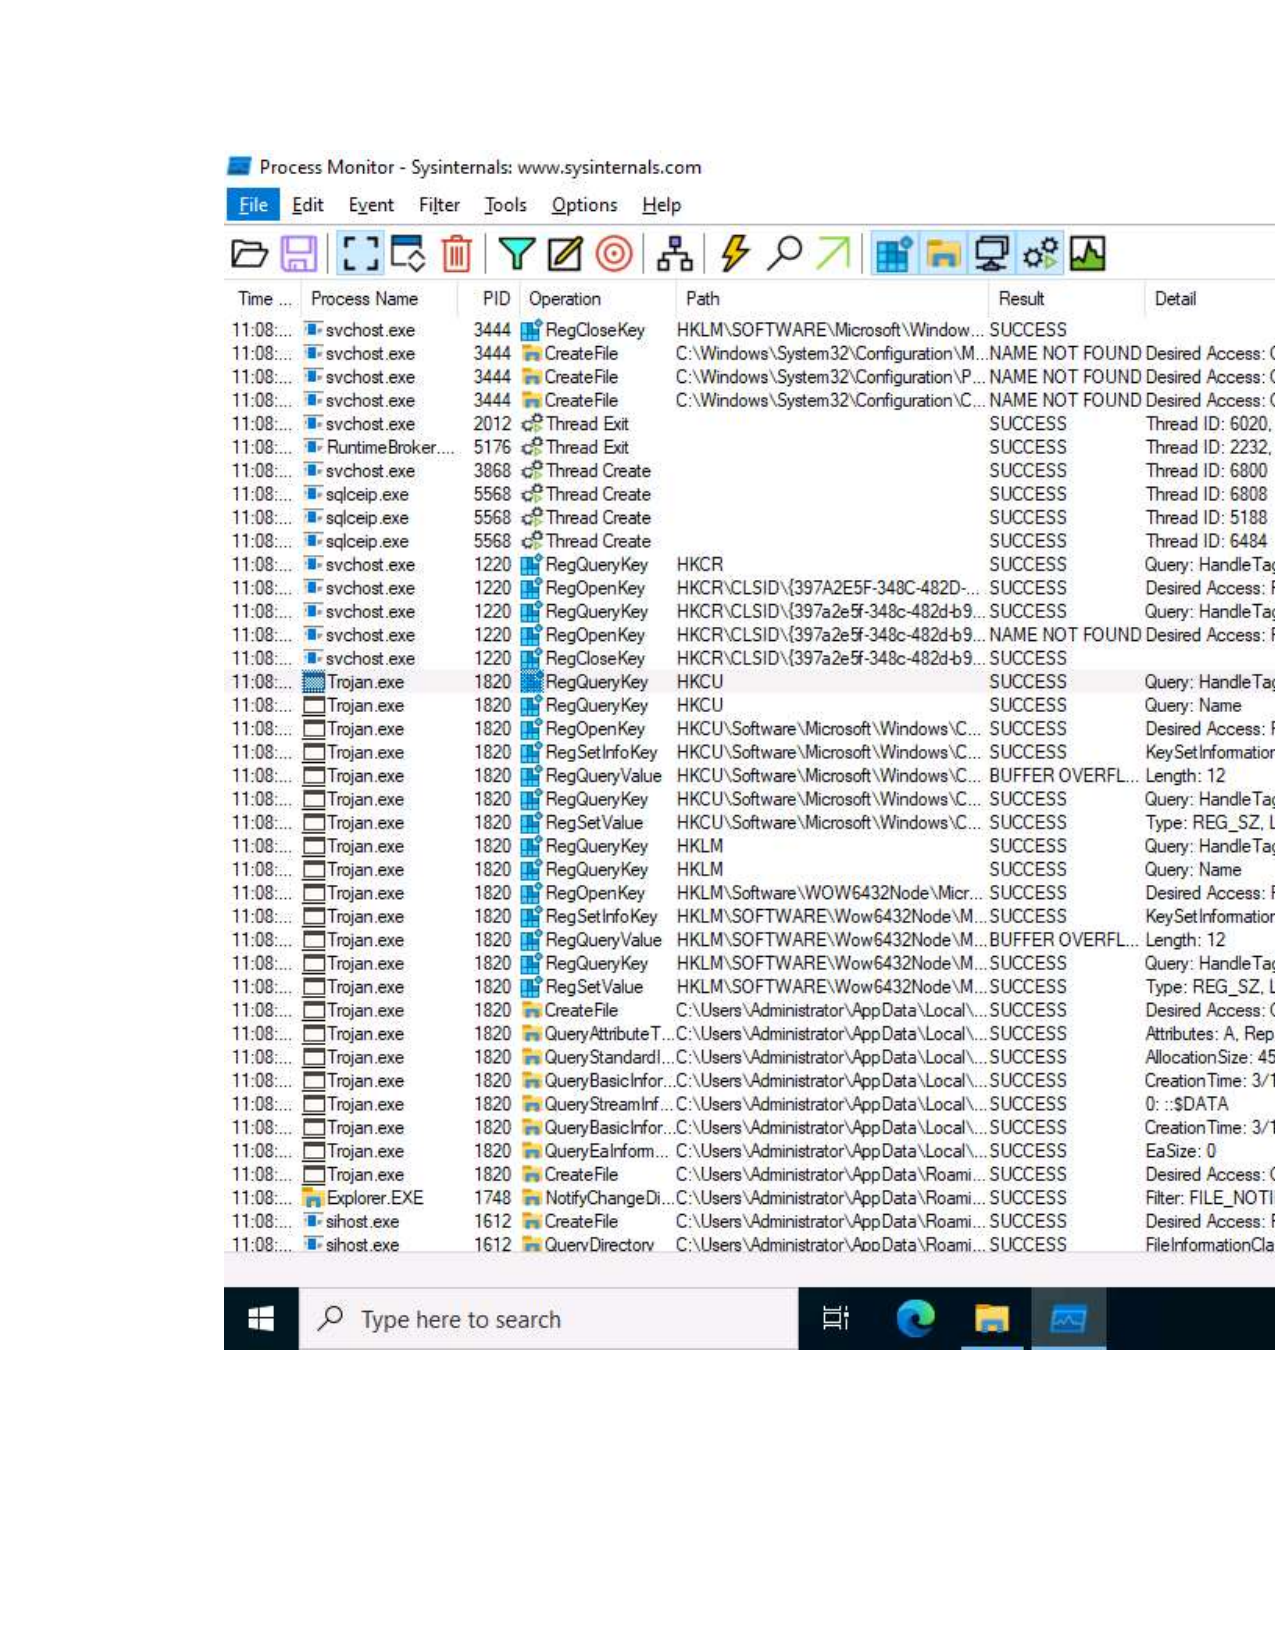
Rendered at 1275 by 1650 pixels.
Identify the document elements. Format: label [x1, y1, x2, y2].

picture [224, 150, 1275, 1350]
